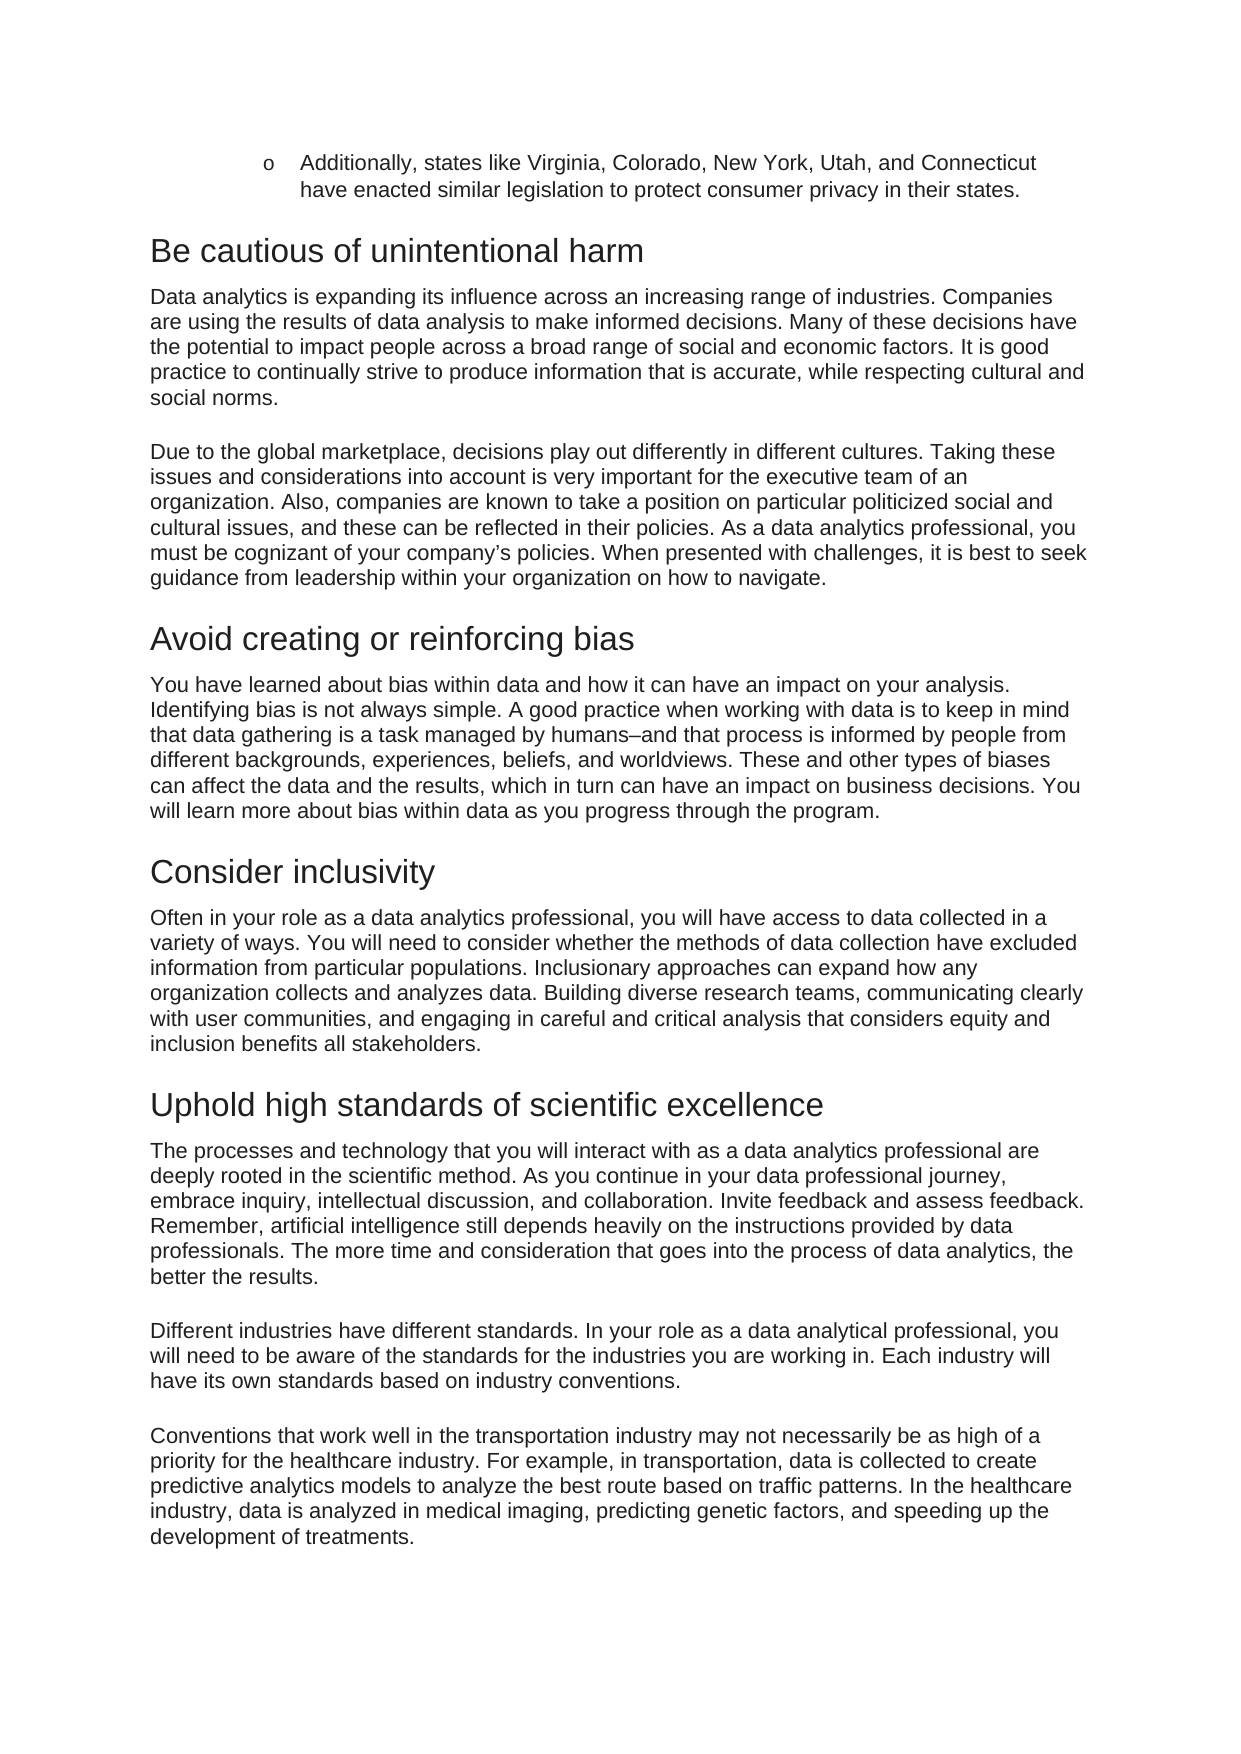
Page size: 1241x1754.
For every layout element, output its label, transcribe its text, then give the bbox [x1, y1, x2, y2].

text Conventions that work well in the transportation industry may not necessarily be as high of a priority for the healthcare industry. For example, in transportation, data is collected to create predictive analytics models to analyze the best route based on traffic patterns. In the healthcare industry, data is analyzed in medical imaging, predicting genetic factors, and speeding up the development of treatments. [150, 1423, 1090, 1549]
text Due to the global marketplace, decisions play out differently in different cultures. Taking these issues and considerations into account is very important for the executive team of an organization. Also, companies are known to take a position on particular politicized social and cultural issues, and these can be reflected in their policies. As a data analytics professional, you must be cognizant of your company’s policies. When presented with challenges, it is best to seek guidance from leadership within your organization on how to navigate. [150, 439, 1090, 590]
text Often in your role as a data analytics professional, you will have access to data collected in a variety of ways. You will need to consider whether the methods of data collection have excluded information from particular populations. Inclusionary approaches can expand how any organization collects and analyzes data. Building diverse research teams, communicating clearly with user communities, and engaging in careful and critical analysis that considers equity and inclusion benefits all stakeholders. [150, 905, 1090, 1056]
subtitle Consider inclusivity [150, 852, 1090, 891]
text The processes and technology that you will interact with as a data analytics professional are deeply rooted in the scientific method. As you continue in your data professional journey, embrace inquiry, intellectual discussion, and collaboration. Invite feedback and assess feedback. Remember, artificial intelligence still depends heavily on the instructions provided by data professionals. The more time and consideration that goes into the process of data analytics, the better the results. [150, 1138, 1090, 1289]
text Data analytics is expanding its influence across an increasing range of industries. Companies are using the results of data analysis to make informed decisions. Many of these decisions have the potential to impact people across a broad range of social and economic factors. It is good practice to continually strive to produce information that is accurate, while respecting cultural and social norms. [150, 284, 1090, 410]
subtitle Uphold high standards of scientific excellence [150, 1085, 1090, 1123]
subtitle Be cautious of unintentional harm [150, 231, 1090, 269]
list Additionally, states like Virginia, Colorado, New York, Utah, and Connecticut have enacted similar legislation to protect consumer privacy in their states. [262, 150, 1090, 202]
text Different industries have different standards. In your role as a data analytical professional, you will need to be aware of the standards for the industries you are working in. Each industry will have its own standards based on industry conventions. [150, 1318, 1090, 1394]
subtitle Avoid creating or reinforcing bias [150, 619, 1090, 658]
text You have learned about bias within data and how it can have an impact on your analysis. Identifying bias is not always simple. A good practice when working with data is to keep in mind that data gathering is a task managed by humans–and that process is informed by people from different backgrounds, experiences, beliefs, and worldviews. These and other types of biases can affect the data and the results, which in turn can have an impact on business decisions. You will learn more about bias within data as you progress through the program. [150, 672, 1090, 823]
